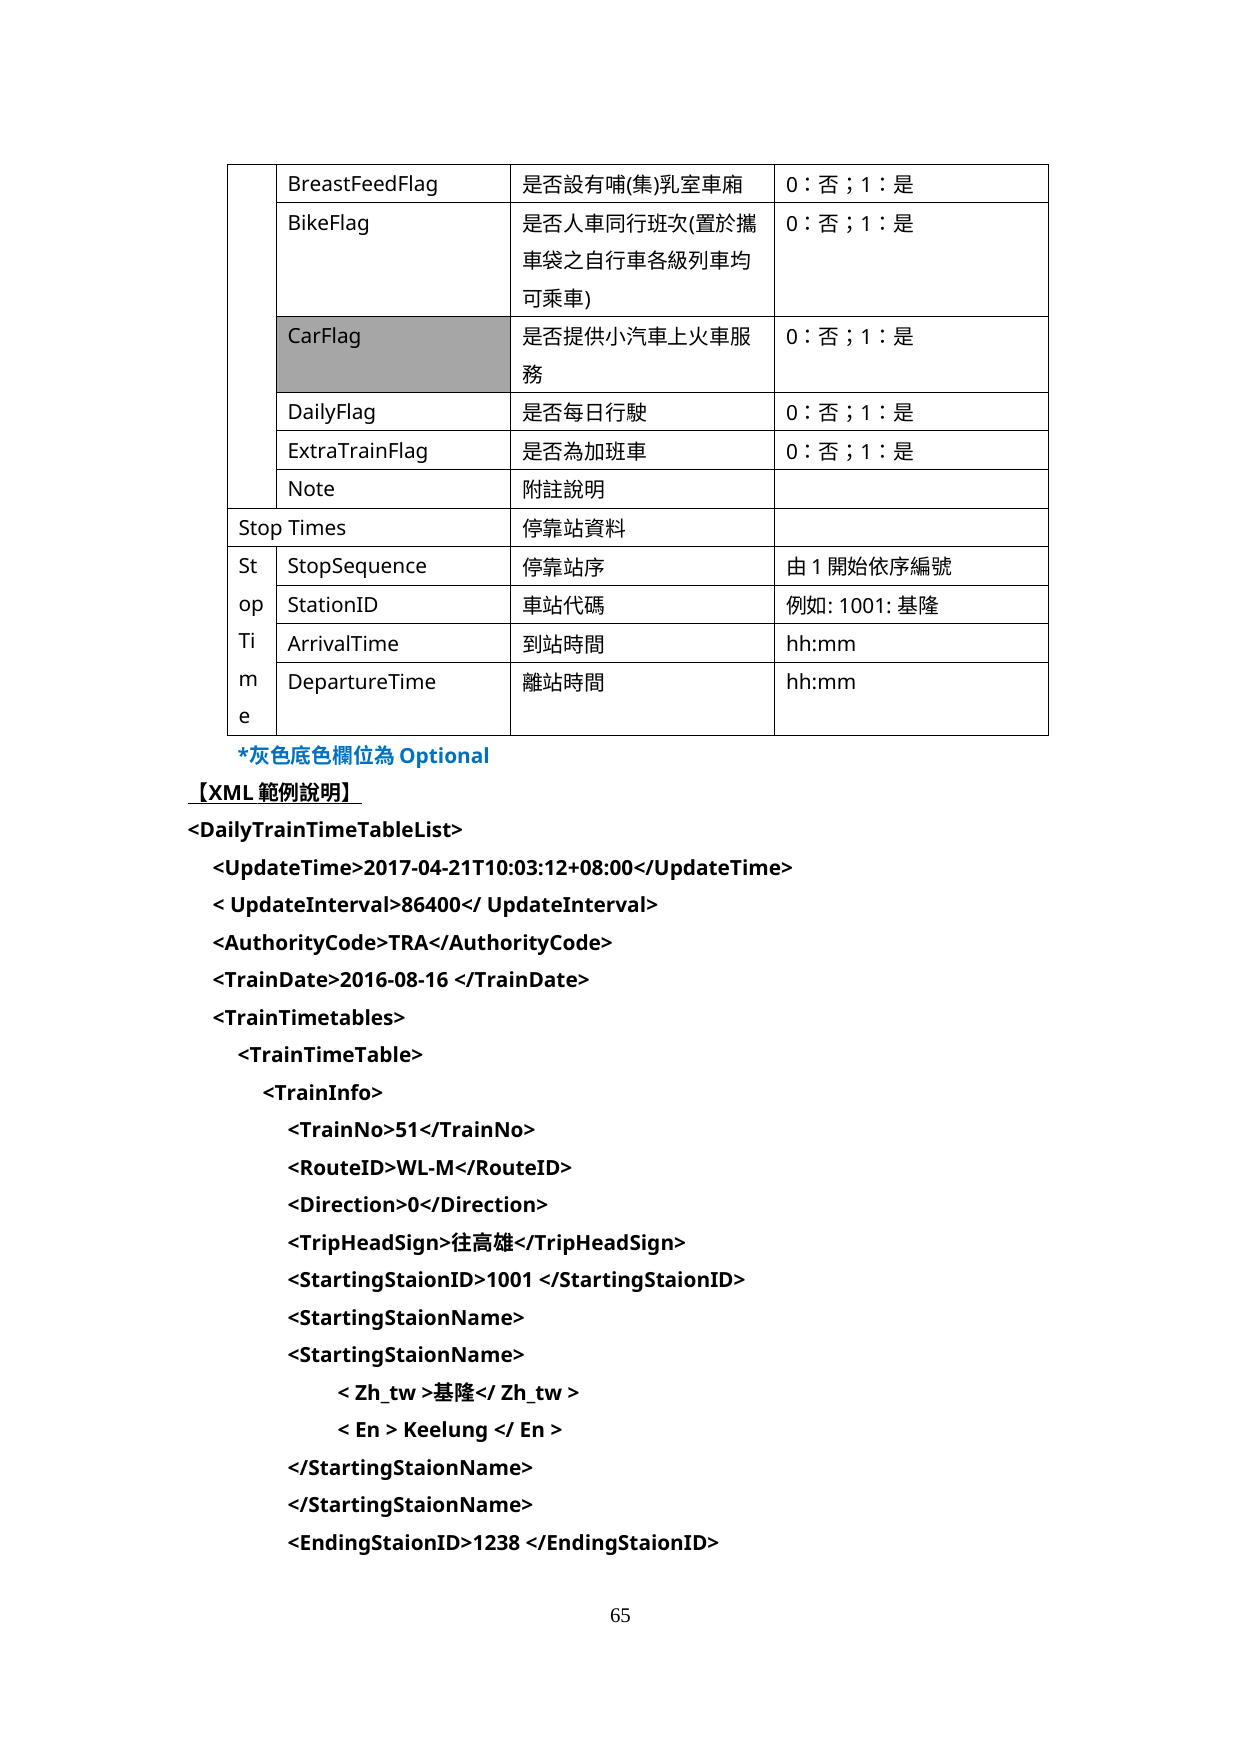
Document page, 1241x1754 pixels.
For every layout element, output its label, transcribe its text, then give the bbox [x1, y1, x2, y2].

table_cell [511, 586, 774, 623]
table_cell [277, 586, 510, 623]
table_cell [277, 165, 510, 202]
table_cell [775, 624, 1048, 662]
text <EndingStaionID>1238 </EndingStaionID> [237, 1523, 1053, 1561]
text <TripHeadSign>往高雄</TripHeadSign> [262, 1223, 1053, 1261]
text <StartingStaionName> [287, 1298, 1053, 1336]
text < En > Keelung </ En > [287, 1411, 1053, 1448]
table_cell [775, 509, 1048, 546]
text *灰色底色欄位為Optional [187, 736, 1053, 773]
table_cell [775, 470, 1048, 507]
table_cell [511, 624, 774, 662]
text <StartingStaionID>1001 </StartingStaionID> [237, 1261, 1053, 1298]
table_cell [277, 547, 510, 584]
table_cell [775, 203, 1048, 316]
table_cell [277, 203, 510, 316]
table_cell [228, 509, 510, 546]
text <Direction>0</Direction> [262, 1186, 1053, 1223]
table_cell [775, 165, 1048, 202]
text <RouteID>WL-M</RouteID> [262, 1148, 1053, 1186]
text <TrainNo>51</TrainNo> [262, 1111, 1053, 1148]
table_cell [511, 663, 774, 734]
text <TrainInfo> [262, 1073, 1053, 1111]
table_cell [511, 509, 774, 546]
text <AuthorityCode>TRA</AuthorityCode> [212, 923, 1053, 961]
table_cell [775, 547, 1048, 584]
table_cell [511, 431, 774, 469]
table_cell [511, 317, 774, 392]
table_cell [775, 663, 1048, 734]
text 【XML範例說明】 [187, 773, 1053, 811]
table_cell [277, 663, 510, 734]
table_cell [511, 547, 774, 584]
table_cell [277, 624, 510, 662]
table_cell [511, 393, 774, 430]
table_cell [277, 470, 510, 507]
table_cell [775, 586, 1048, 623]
text </StartingStaionName> [287, 1448, 1053, 1486]
text < UpdateInterval>86400</ UpdateInterval> [212, 886, 1053, 923]
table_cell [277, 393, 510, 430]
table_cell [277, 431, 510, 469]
text <StartingStaionName> [287, 1336, 1053, 1373]
text </StartingStaionName> [287, 1486, 1053, 1523]
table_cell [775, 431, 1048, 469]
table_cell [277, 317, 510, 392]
text < Zh_tw >基隆</ Zh_tw > [287, 1373, 1053, 1411]
text <TrainTimetables> [187, 998, 1053, 1036]
text <TrainDate>2016-08-16 </TrainDate> [212, 961, 1053, 998]
text <DailyTrainTimeTableList> [187, 811, 1053, 848]
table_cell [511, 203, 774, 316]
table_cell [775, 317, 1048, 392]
text <TrainTimeTable> [187, 1036, 1053, 1073]
text <UpdateTime>2017-04-21T10:03:12+08:00</UpdateTime> [212, 848, 1053, 886]
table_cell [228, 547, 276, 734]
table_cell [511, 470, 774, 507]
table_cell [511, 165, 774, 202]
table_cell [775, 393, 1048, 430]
